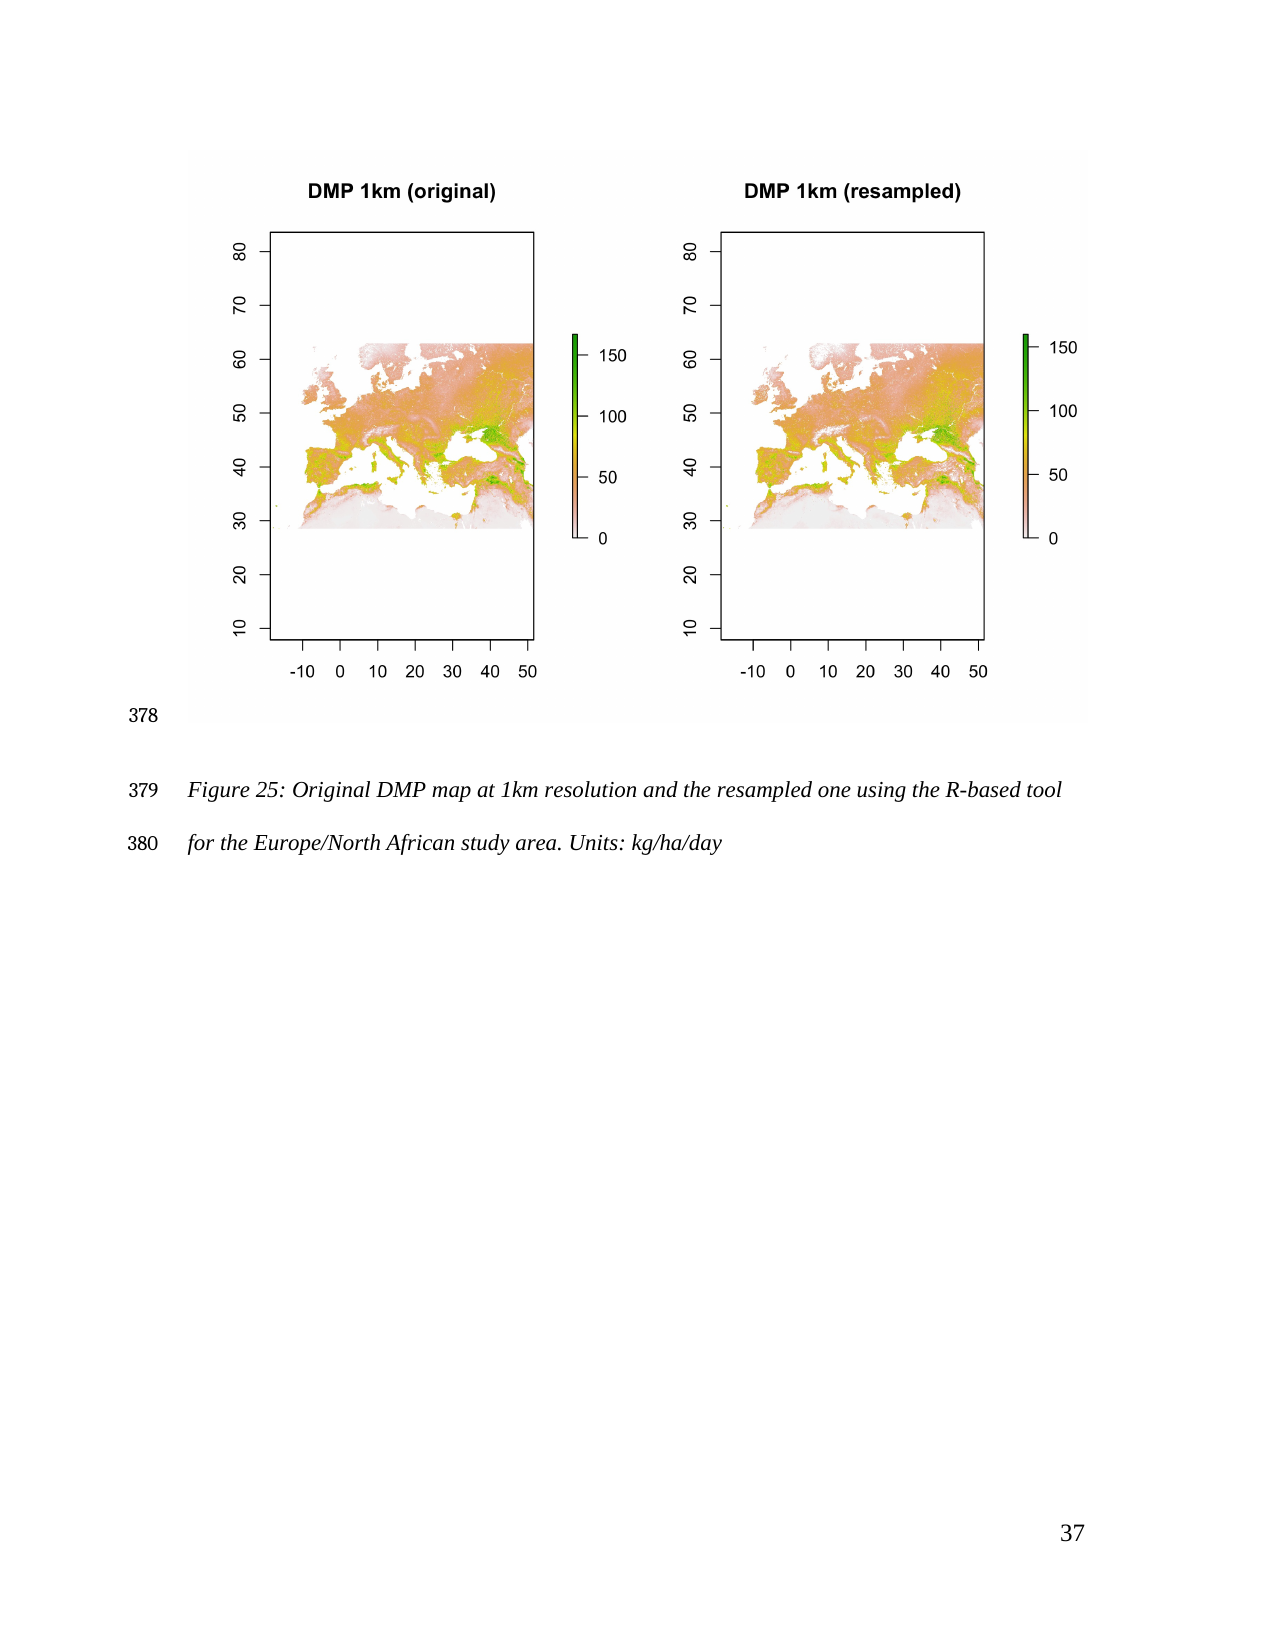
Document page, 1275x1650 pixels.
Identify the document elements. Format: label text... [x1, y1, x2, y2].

picture [187, 150, 1088, 723]
text Figure 25: Original DMP map at 1km resolution and the resampled one using the R-based tool for the Europe/North African study area. Units: kg/ha/day [187, 776, 1087, 856]
